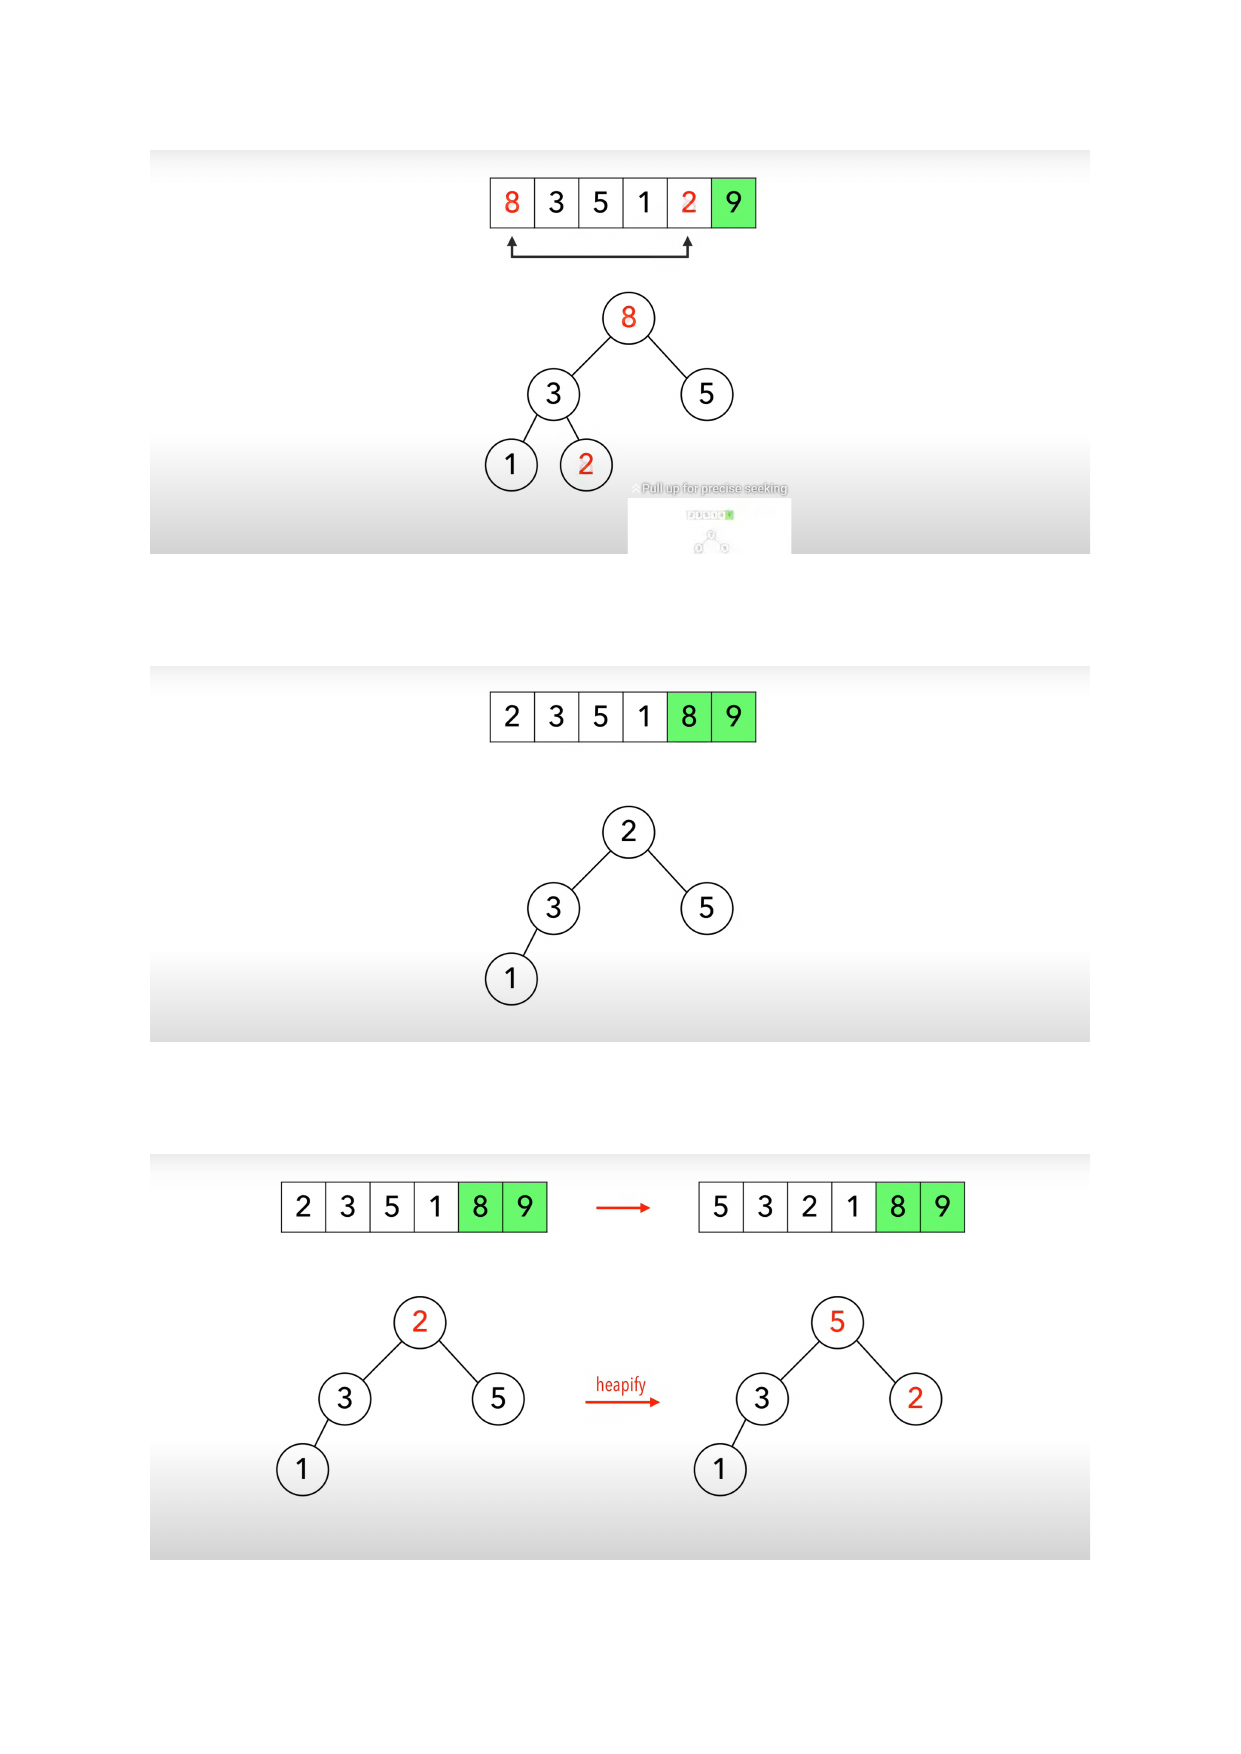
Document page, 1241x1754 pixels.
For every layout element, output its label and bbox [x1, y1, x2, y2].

picture [150, 1154, 1091, 1560]
picture [150, 150, 1091, 554]
picture [150, 666, 1090, 1042]
